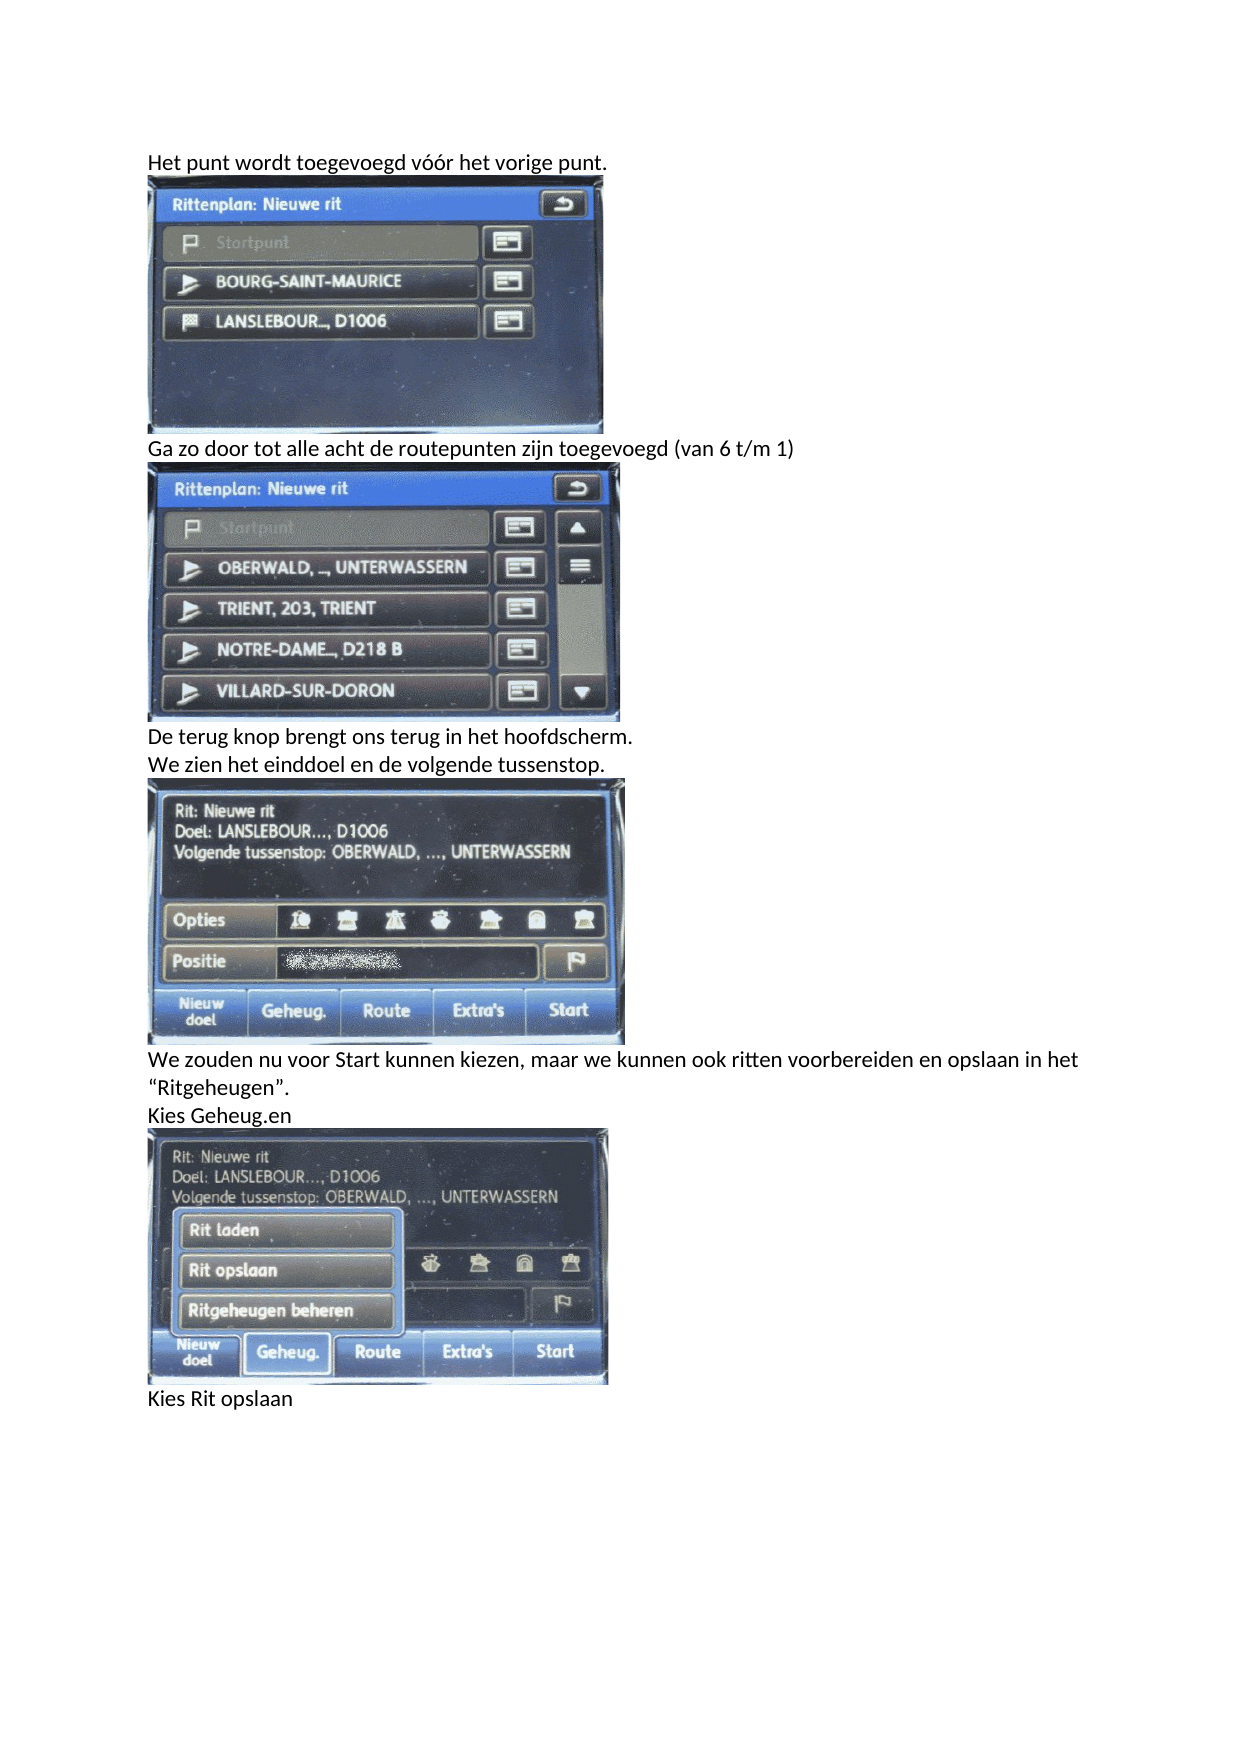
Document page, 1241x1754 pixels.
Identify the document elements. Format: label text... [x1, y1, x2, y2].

picture [147, 175, 604, 434]
text Ga zo door tot alle acht de routepunten zijn toegevoegd (van 6 t/m 1) [148, 434, 1093, 462]
picture [147, 1128, 609, 1385]
picture [147, 778, 625, 1045]
text De terug knop brengt ons terug in het hoofdscherm. [148, 722, 1093, 750]
text We zouden nu voor Start kunnen kiezen, maar we kunnen ook ritten voorbereiden en opslaan in het “Ritgeheugen”. [148, 1045, 1093, 1101]
text Kies Geheug.en [148, 1101, 1093, 1129]
text Het punt wordt toegevoegd vóór het vorige punt. [148, 148, 1093, 176]
picture [147, 462, 621, 722]
text Kies Rit opslaan [148, 1384, 1093, 1413]
text We zien het einddoel en de volgende tussenstop. [148, 750, 1093, 778]
